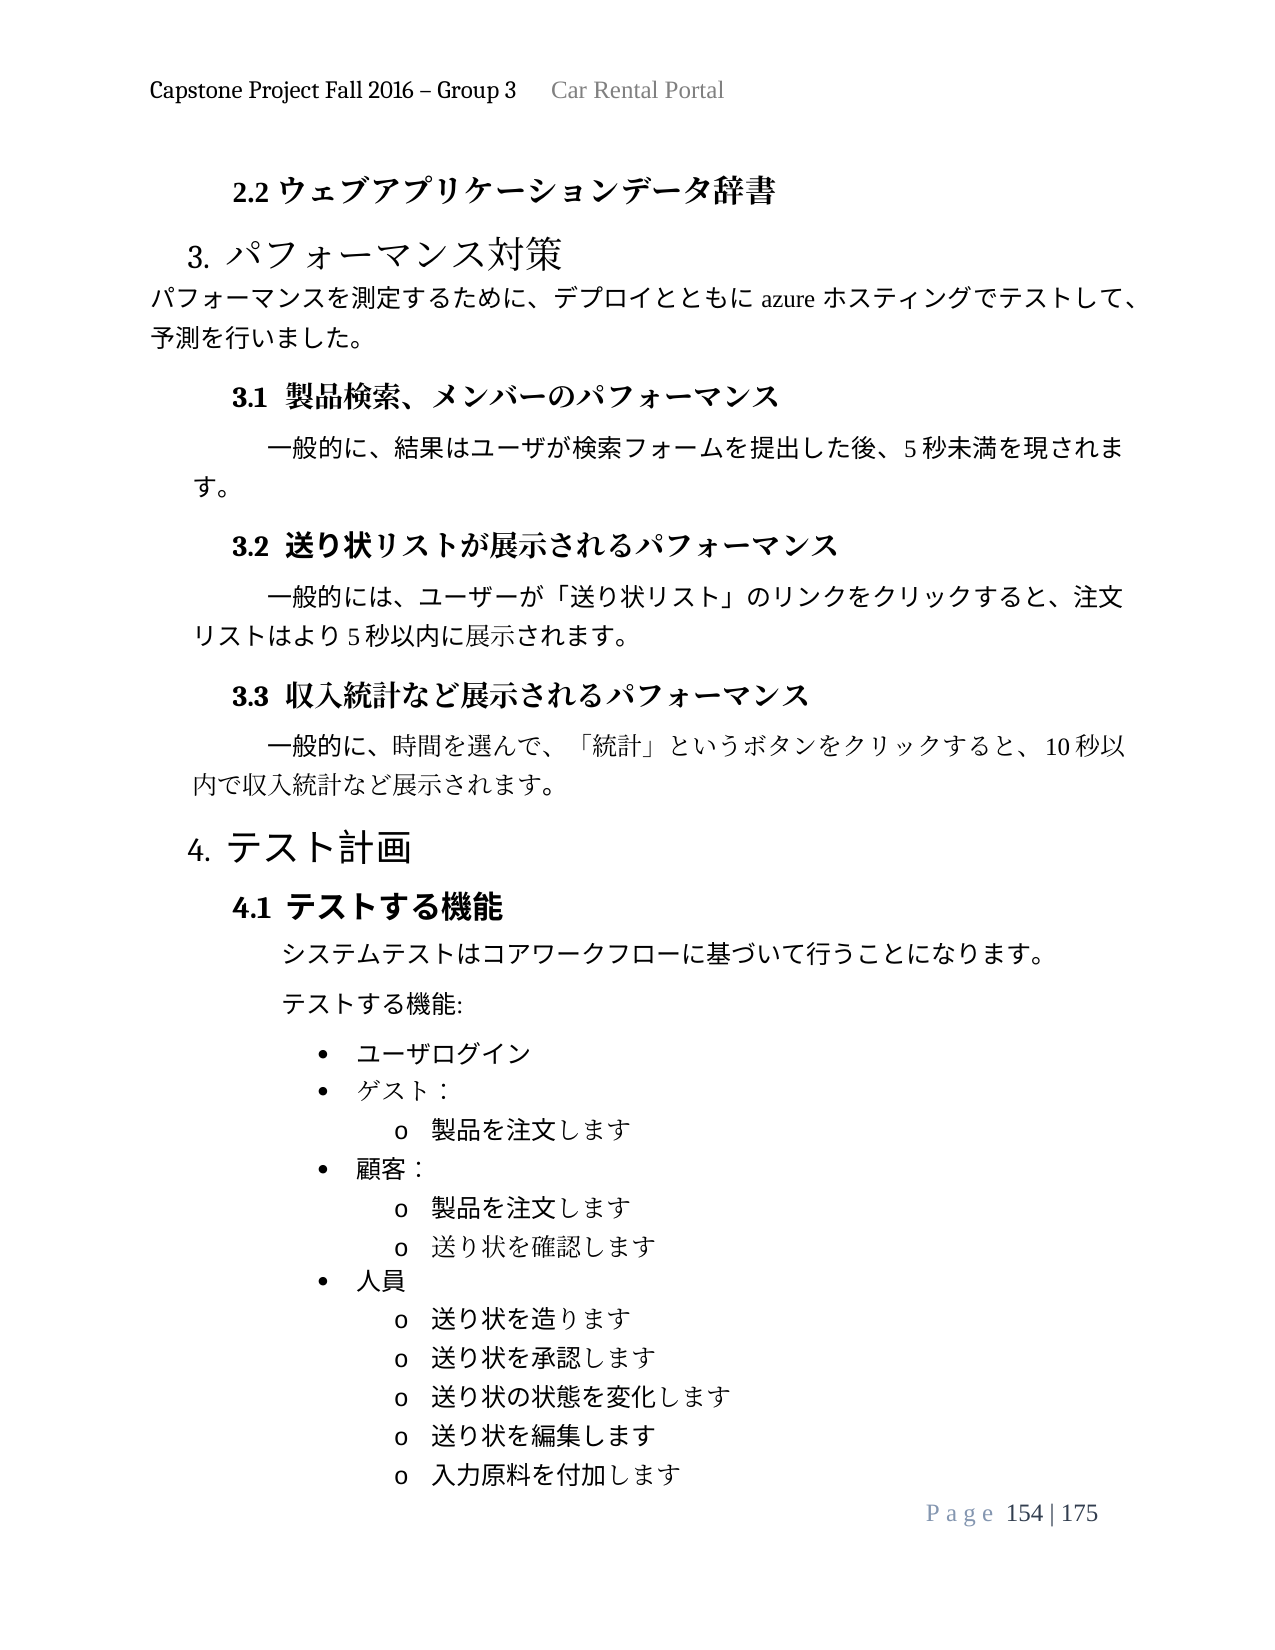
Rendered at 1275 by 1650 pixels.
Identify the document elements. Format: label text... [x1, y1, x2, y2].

list 送り状を承認します [394, 1338, 1125, 1375]
list 送り状の状態を変化します [394, 1377, 1125, 1414]
list 送り状を編集します [394, 1417, 1125, 1453]
list 送り状を確認します [394, 1227, 1125, 1264]
list 入力原料を付加します [394, 1456, 1125, 1492]
list 一般的に、時間を選んで、「統計」というボタンをクリックすると、10秒以内で収入統計など展示されます。 [192, 727, 1125, 802]
list ゲスト： [319, 1072, 1125, 1108]
list 一般的に、結果はユーザが検索フォームを提出した後、5秒未満を現されます。 [192, 428, 1125, 503]
list 製品を注文します [394, 1111, 1125, 1147]
subtitle 収入統計など展示されるパフォーマンス [232, 672, 1125, 714]
subtitle 送り状リストが展示されるパフォーマンス [232, 523, 1125, 565]
list 一般的には、ユーザーが「送り状リスト」のリンクをクリックすると、注文リストはより5秒以内に展示されます。 [192, 578, 1125, 653]
subtitle テストする機能 [232, 884, 1125, 927]
list 製品を注文します [394, 1188, 1125, 1224]
list 人員 [319, 1266, 1125, 1297]
list ユーザログイン [319, 1039, 1125, 1069]
subtitle パフォーマンス対策 [187, 225, 1125, 279]
text システムテストはコアワークフローに基づいて行うことになります。 [281, 940, 1125, 970]
subtitle テスト計画 [187, 821, 1125, 872]
subtitle 製品検索、メンバーのパフォーマンス [232, 374, 1125, 416]
subtitle 2.2 ウェブアプリケーションデータ辞書 [232, 166, 1125, 211]
list 顧客： [319, 1149, 1125, 1186]
text テストする機能: [281, 989, 1125, 1020]
text パフォーマンスを測定するために、デプロイとともにazure ホスティングでテストして、予測を行いました。 [150, 279, 1125, 354]
list 送り状を造ります [394, 1299, 1125, 1336]
